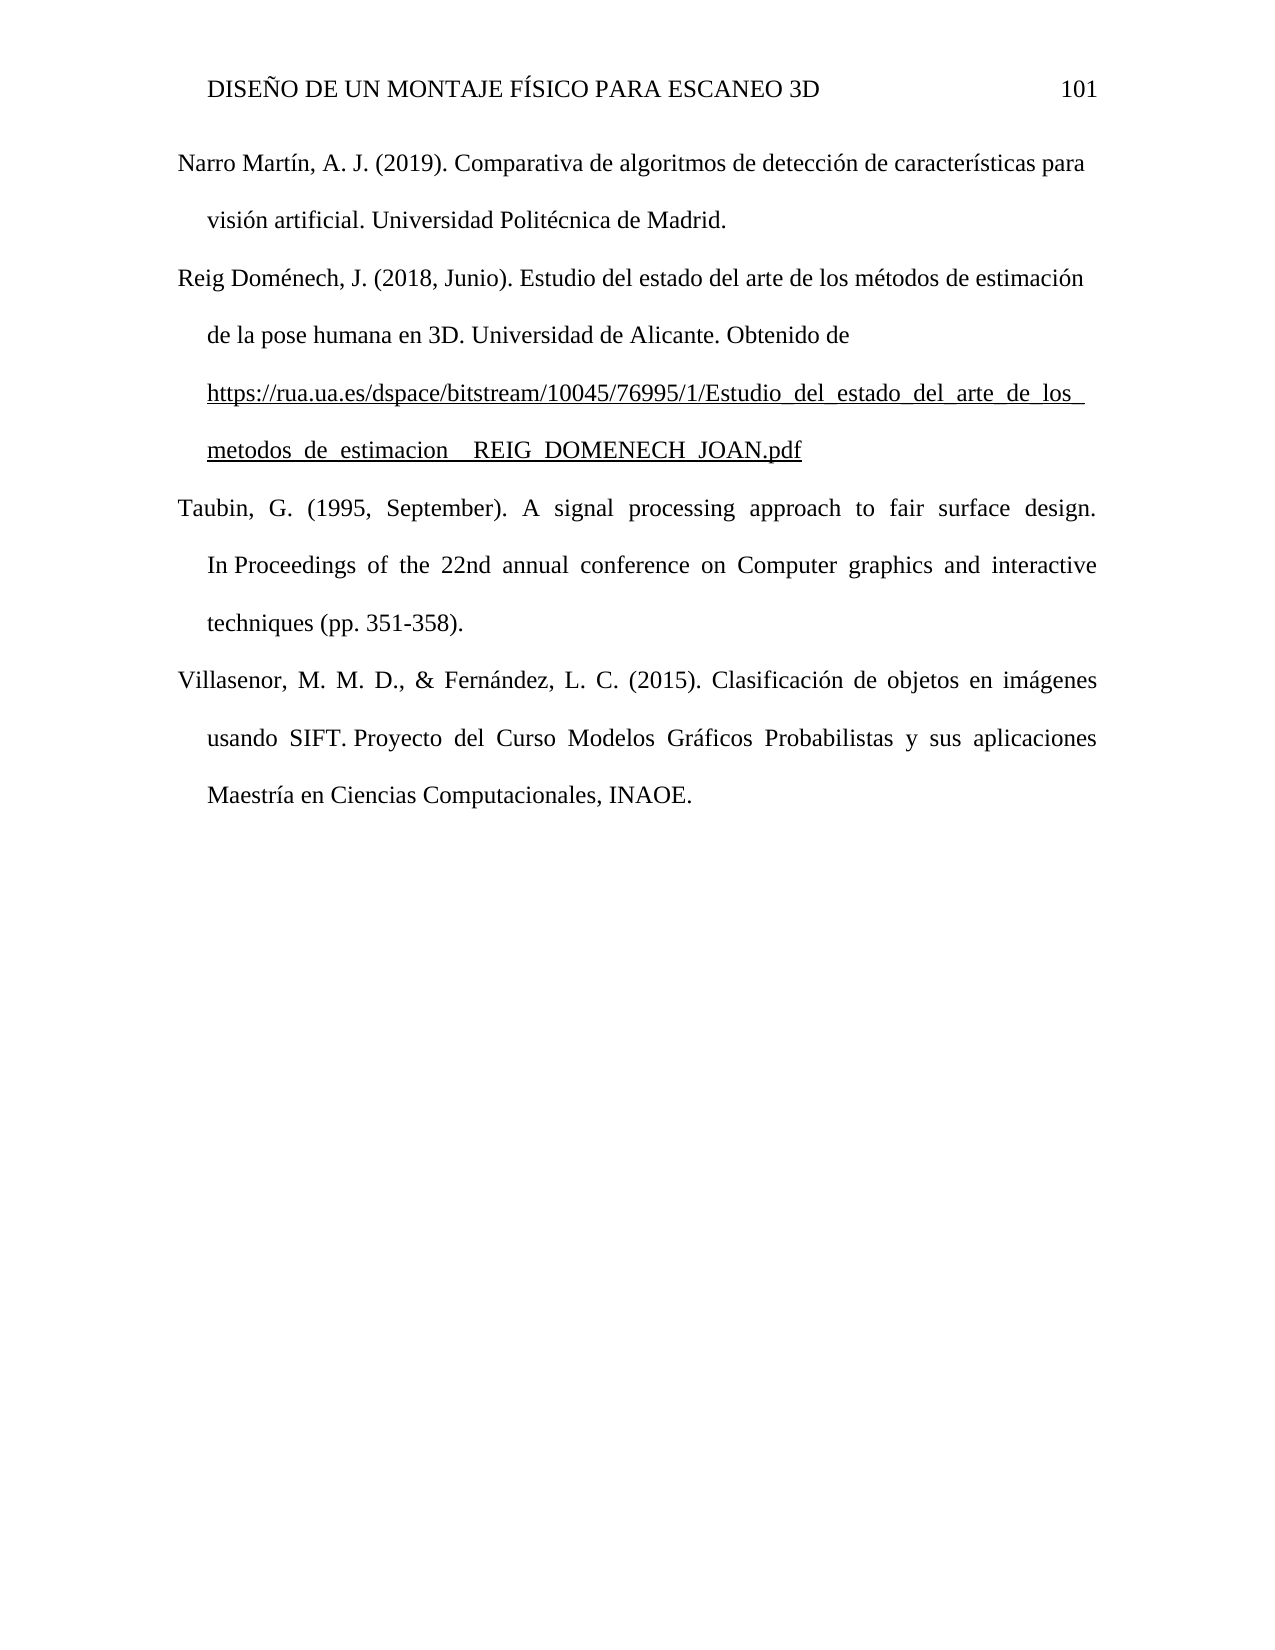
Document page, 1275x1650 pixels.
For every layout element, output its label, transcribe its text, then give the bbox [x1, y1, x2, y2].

text Taubin, G. (1995, September). A signal processing approach to fair surface design. In Proceedings of the 22nd annual conference on Computer graphics and interactive techniques (pp. 351-358). [177, 493, 1098, 636]
text Narro Martín, A. J. (2019). Comparativa de algoritmos de detección de características para visión artificial. Universidad Politécnica de Madrid. [177, 148, 1098, 234]
text Reig Doménech, J. (2018, Junio). Estudio del estado del arte de los métodos de estimación de la pose humana en 3D. Universidad de Alicante. Obtenido de https://rua.ua.es/dspace/bitstream/10045/76995/1/Estudio_del_estado_del_arte_de_los_metodos_de_estimacion__REIG_DOMENECH_JOAN.pdf [177, 263, 1098, 464]
text Villasenor, M. M. D., & Fernández, L. C. (2015). Clasificación de objetos en imágenes usando SIFT. Proyecto del Curso Modelos Gráficos Probabilistas y sus aplicaciones Maestría en Ciencias Computacionales, INAOE. [177, 665, 1098, 809]
